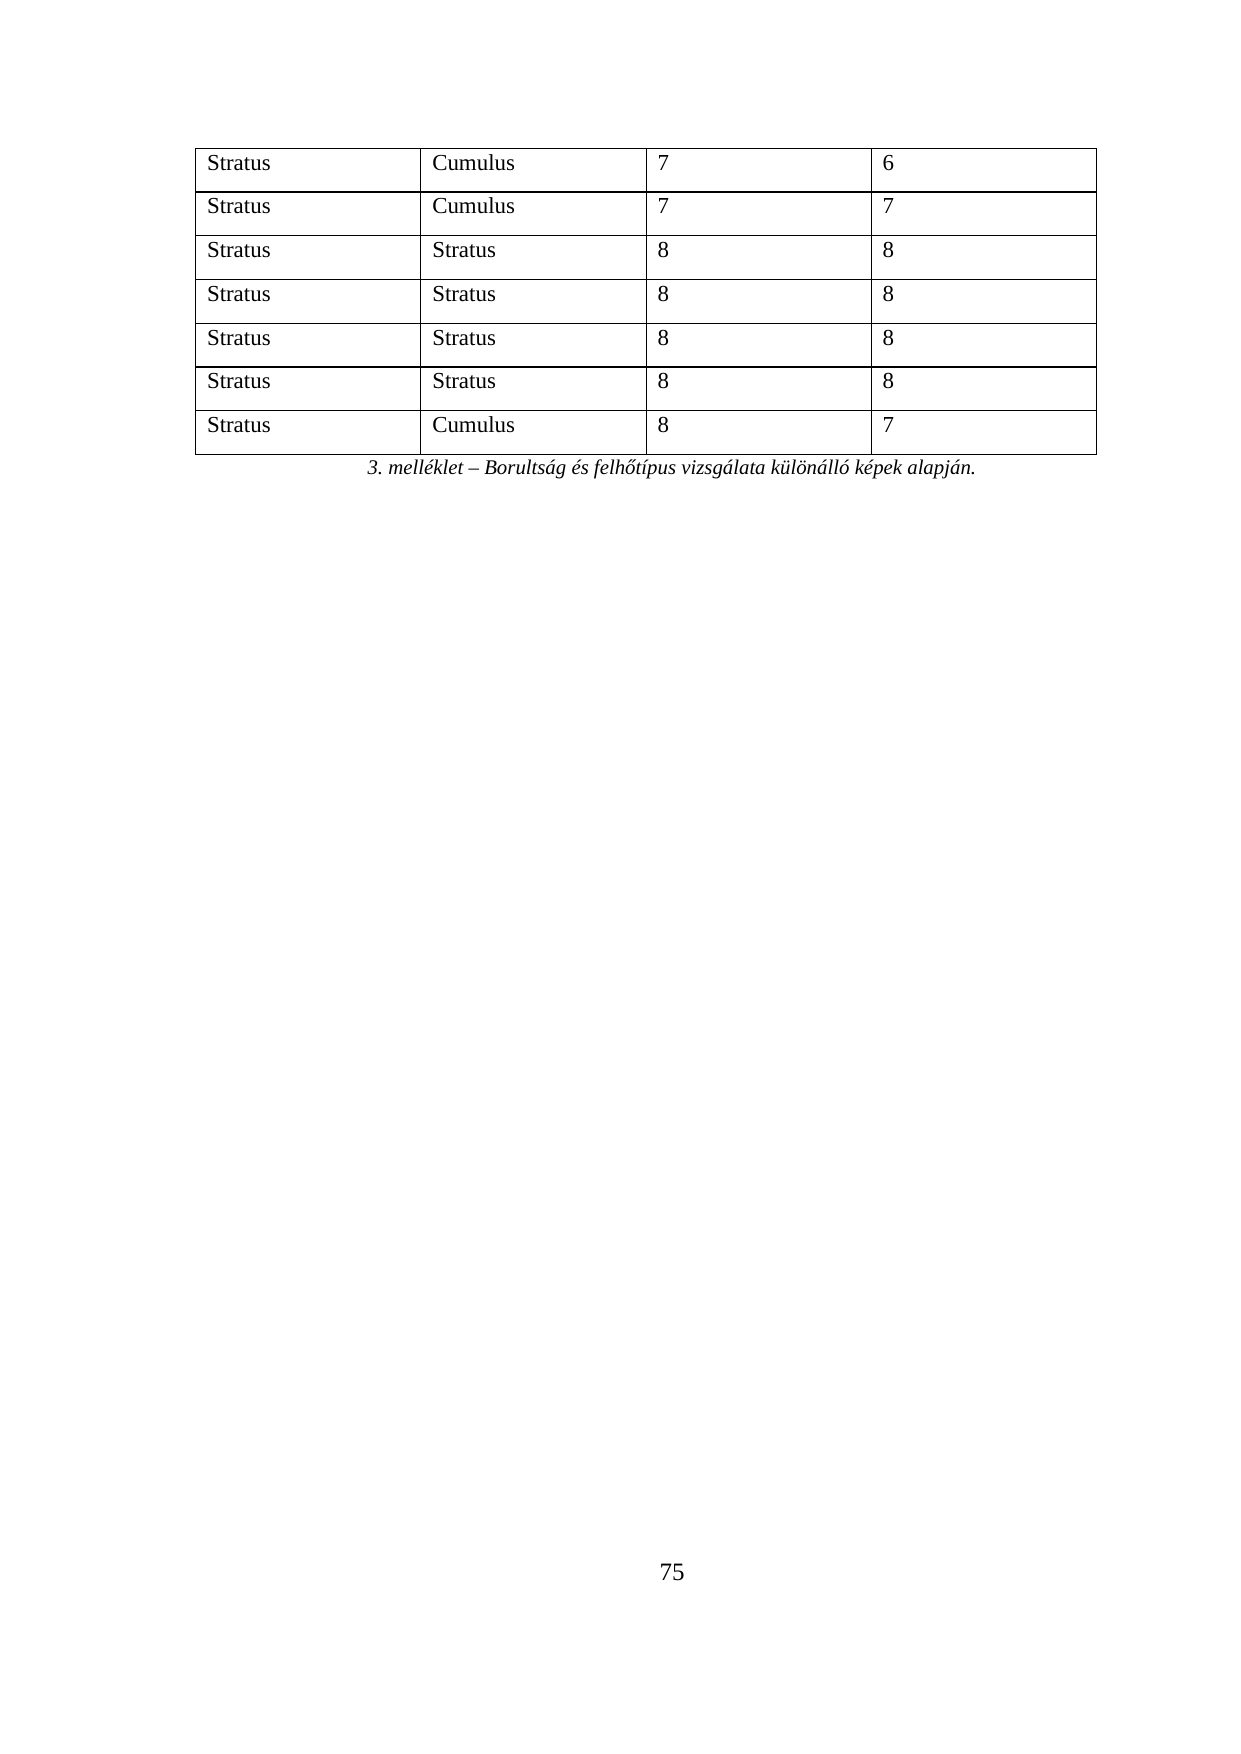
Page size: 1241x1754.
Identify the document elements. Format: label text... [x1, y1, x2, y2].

table_cell 8 [647, 368, 871, 410]
table_cell 7 [872, 411, 1096, 454]
table_cell Stratus [196, 368, 420, 410]
table_cell Cumulus [421, 149, 646, 191]
table_cell 8 [872, 236, 1096, 279]
table_cell Stratus [421, 236, 646, 279]
table_cell Stratus [196, 324, 420, 366]
table_cell 6 [872, 149, 1096, 191]
table_cell Stratus [196, 193, 420, 235]
table_cell 7 [872, 193, 1096, 235]
table_cell Stratus [196, 236, 420, 279]
table_cell 8 [872, 280, 1096, 323]
text 3. melléklet – Borultság és felhőtípus vizsgálata különálló képek alapján. [207, 455, 1092, 479]
table_cell Stratus [196, 149, 420, 191]
table_cell 8 [647, 411, 871, 454]
table_cell 7 [647, 149, 871, 191]
table_cell 8 [872, 368, 1096, 410]
table_cell 8 [647, 236, 871, 279]
table_cell Stratus [421, 280, 646, 323]
table_cell Cumulus [421, 193, 646, 235]
table_cell Stratus [421, 324, 646, 366]
table_cell 8 [872, 324, 1096, 366]
table_cell 8 [647, 280, 871, 323]
table_cell Stratus [196, 411, 420, 454]
table_cell 7 [647, 193, 871, 235]
table_cell Stratus [421, 368, 646, 410]
table_cell Stratus [196, 280, 420, 323]
table_cell 8 [647, 324, 871, 366]
table_cell Cumulus [421, 411, 646, 454]
